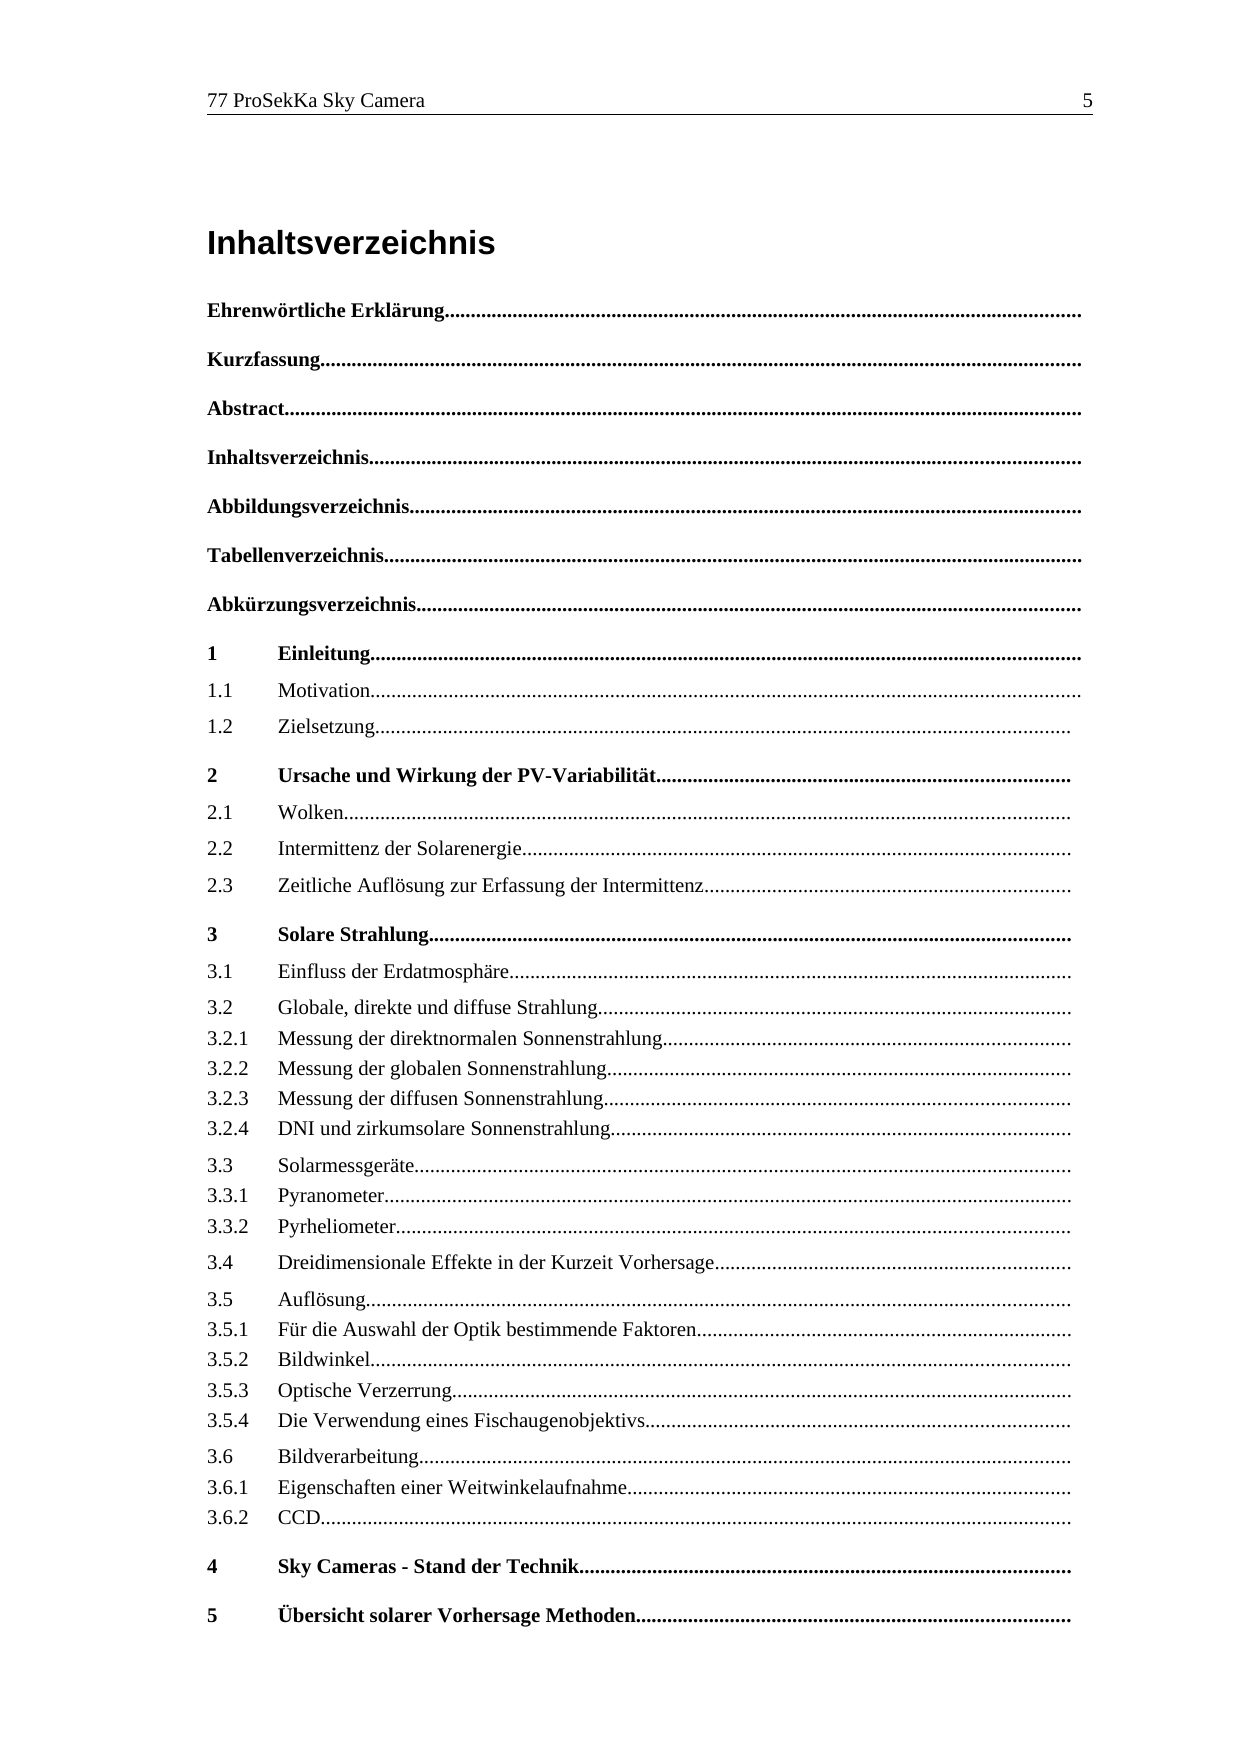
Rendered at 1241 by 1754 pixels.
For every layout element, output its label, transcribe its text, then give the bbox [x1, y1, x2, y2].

text 1 Einleitung 9 [207, 641, 1048, 665]
text 3.3.1 Pyranometer 18 [207, 1183, 1048, 1207]
text 3.2.4 DNI und zirkumsolare Sonnenstrahlung 18 [207, 1116, 1048, 1140]
text 2.2 Intermittenz der Solarenergie 12 [207, 836, 1048, 860]
text 3.2.3 Messung der diffusen Sonnenstrahlung 18 [207, 1086, 1048, 1110]
text 3.3 Solarmessgeräte 18 [207, 1153, 1048, 1177]
subtitle Inhaltsverzeichnis [207, 223, 1093, 261]
text Kurzfassung 3 [207, 347, 1048, 371]
text 3.6.2 CCD 21 [207, 1505, 1048, 1529]
text 3.5 Auflösung 20 [207, 1287, 1048, 1311]
text 3 Solare Strahlung 14 [207, 922, 1048, 946]
text 1.1 Motivation 9 [207, 678, 1048, 702]
text 3.5.4 Die Verwendung eines Fischaugenobjektivs 20 [207, 1408, 1048, 1432]
text 1.2 Zielsetzung 10 [207, 714, 1048, 738]
text 3.2.1 Messung der direktnormalen Sonnenstrahlung 17 [207, 1025, 1048, 1049]
text Abkürzungsverzeichnis 8 [207, 592, 1048, 616]
text 4 Sky Cameras - Stand der Technik 22 [207, 1554, 1048, 1578]
text 3.3.2 Pyrheliometer 19 [207, 1213, 1048, 1238]
text 2.1 Wolken 11 [207, 800, 1048, 824]
text 3.1 Einfluss der Erdatmosphäre 15 [207, 958, 1048, 983]
text 3.5.2 Bildwinkel 20 [207, 1347, 1048, 1371]
text 3.5.1 Für die Auswahl der Optik bestimmende Faktoren 20 [207, 1317, 1048, 1341]
text 3.6 Bildverarbeitung 21 [207, 1444, 1048, 1468]
text 5 Übersicht solarer Vorhersage Methoden 25 [207, 1603, 1048, 1627]
text Tabellenverzeichnis 7 [207, 543, 1048, 567]
text 2.3 Zeitliche Auflösung zur Erfassung der Intermittenz 13 [207, 873, 1048, 897]
text 3.5.3 Optische Verzerrung 20 [207, 1378, 1048, 1402]
text 3.2.2 Messung der globalen Sonnenstrahlung 18 [207, 1056, 1048, 1080]
text 2 Ursache und Wirkung der PV-Variabilität 11 [207, 763, 1048, 787]
text Inhaltsverzeichnis 5 [207, 445, 1048, 469]
text Abstract 4 [207, 396, 1048, 420]
text Abbildungsverzeichnis 7 [207, 494, 1048, 518]
text Ehrenwörtliche Erklärung 2 [207, 298, 1048, 322]
text 3.2 Globale, direkte und diffuse Strahlung 16 [207, 995, 1048, 1019]
text 3.4 Dreidimensionale Effekte in der Kurzeit Vorhersage 20 [207, 1250, 1048, 1274]
text 3.6.1 Eigenschaften einer Weitwinkelaufnahme 21 [207, 1475, 1048, 1499]
